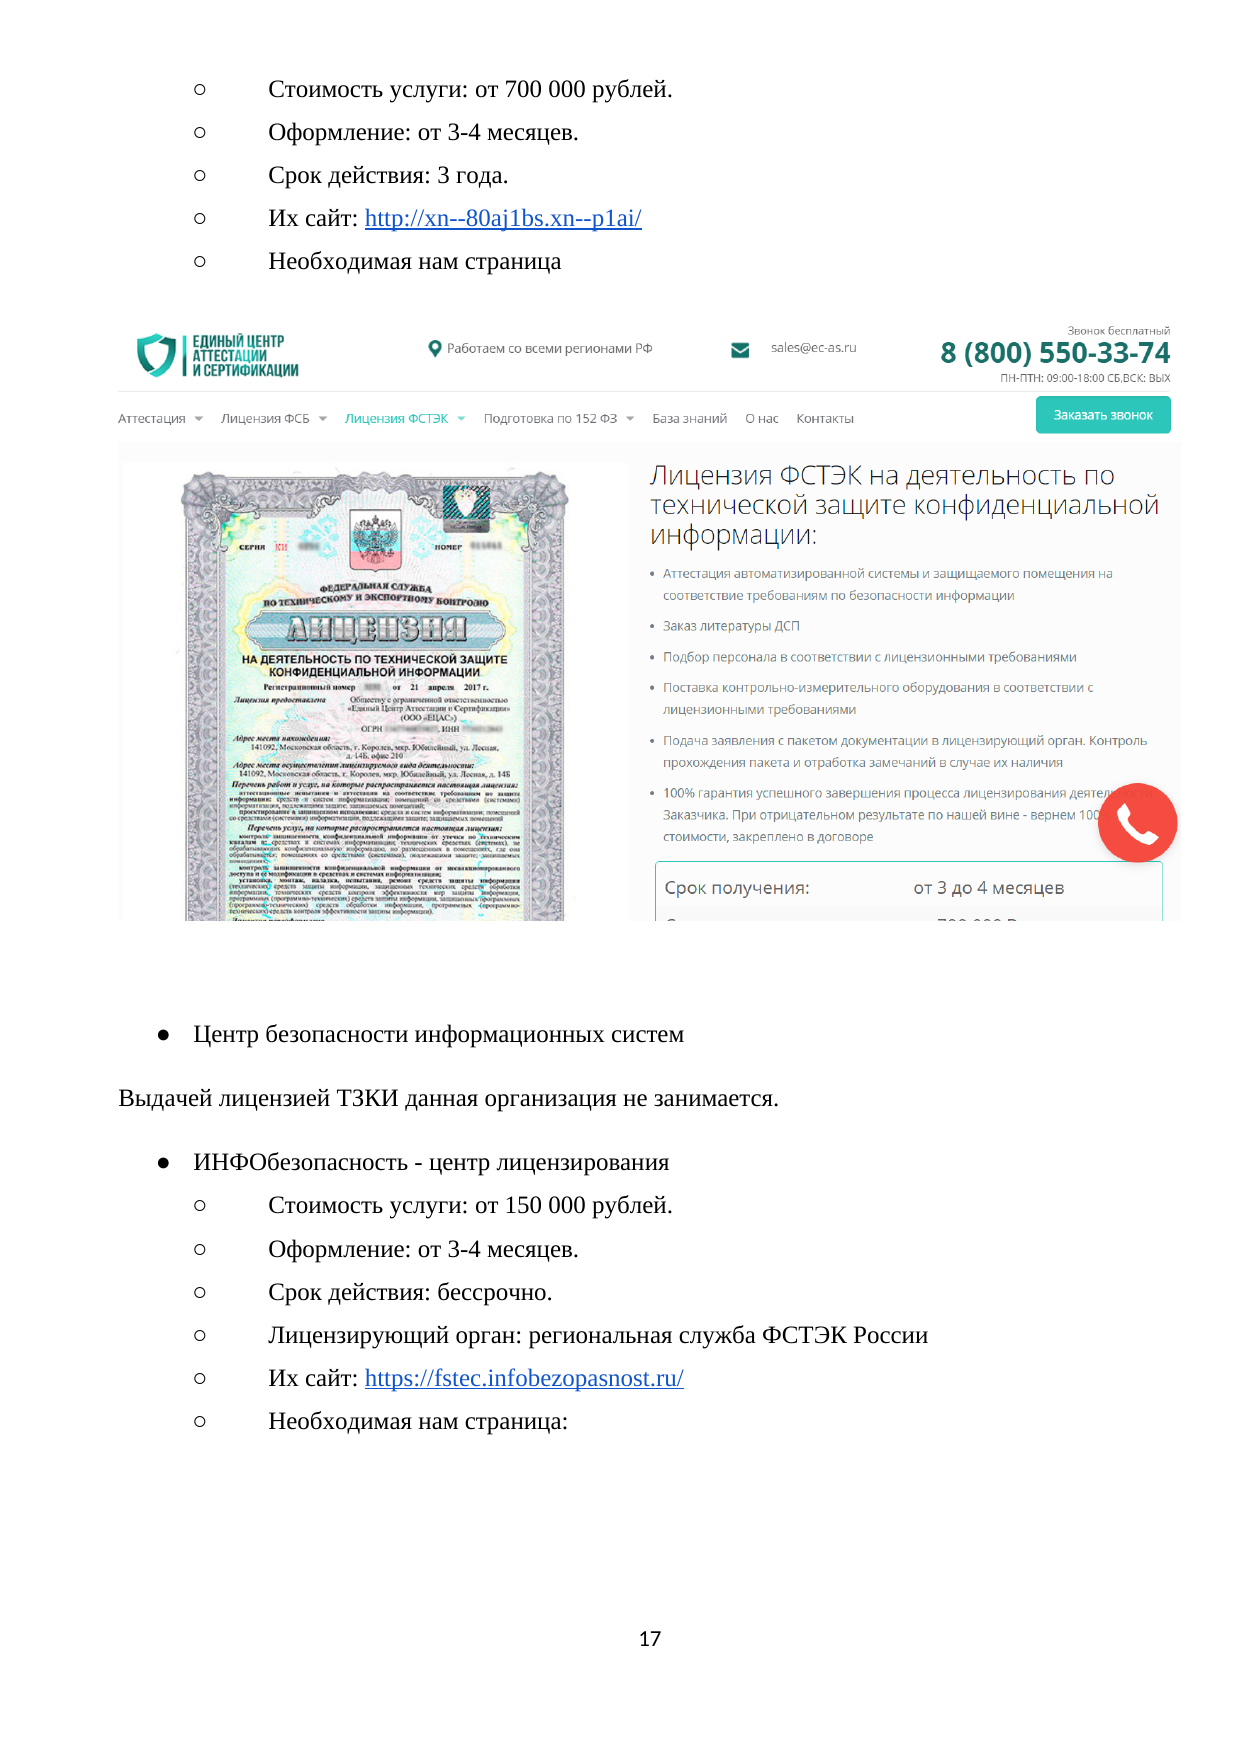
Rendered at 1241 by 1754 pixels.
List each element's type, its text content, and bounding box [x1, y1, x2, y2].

text Выдачей лицензией ТЗКИ данная организация не занимается. [118, 1083, 1181, 1112]
list Срок действия: 3 года. [192, 160, 1181, 189]
list Центр безопасности информационных систем [156, 1019, 1181, 1048]
list Стоимость услуги: от 700 000 рублей. [192, 74, 1181, 103]
list ИНФОбезопасность - центр лицензирования [156, 1147, 1181, 1176]
list Их сайт: http://xn--80aj1bs.xn--p1ai/ [192, 203, 1181, 232]
list Необходимая нам страница [192, 246, 1181, 275]
picture [118, 310, 1182, 921]
list Их сайт: https://fstec.infobezopasnost.ru/ [192, 1363, 1181, 1392]
list Лицензирующий орган: региональная служба ФСТЭК России [192, 1320, 1181, 1349]
list Оформление: от 3-4 месяцев. [192, 1234, 1181, 1262]
list Стоимость услуги: от 150 000 рублей. [192, 1191, 1181, 1219]
list Оформление: от 3-4 месяцев. [192, 117, 1181, 146]
list Необходимая нам страница: [192, 1406, 1181, 1435]
list Срок действия: бессрочно. [192, 1277, 1181, 1306]
